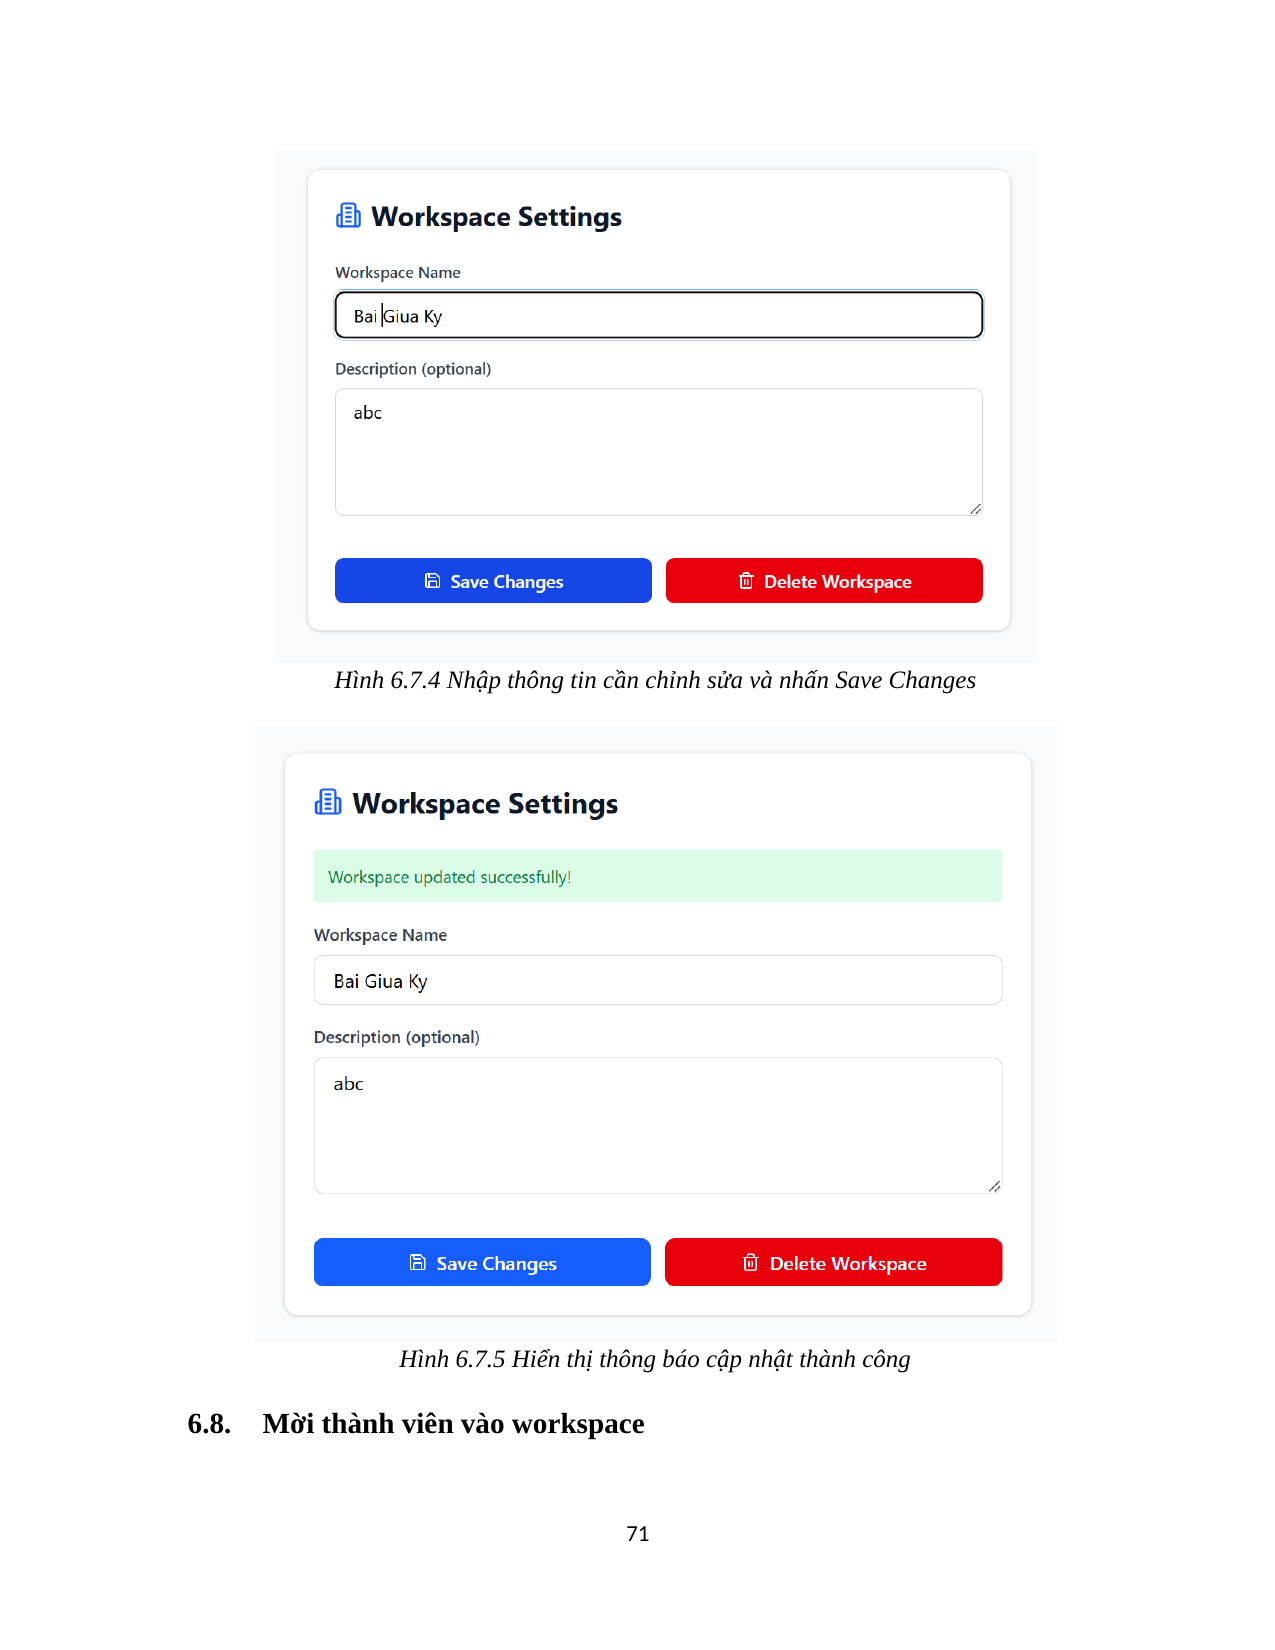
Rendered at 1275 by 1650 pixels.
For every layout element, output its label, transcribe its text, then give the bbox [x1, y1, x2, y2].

picture [255, 726, 1058, 1342]
list Hình 6.7.4 Nhập thông tin cần chỉnh sửa và nhấn Save Changes [187, 665, 1125, 693]
picture [273, 150, 1039, 663]
list Hình 6.7.5 Hiển thị thông báo cập nhật thành công [187, 1344, 1125, 1372]
list Mời thành viên vào workspace [187, 1406, 1125, 1439]
